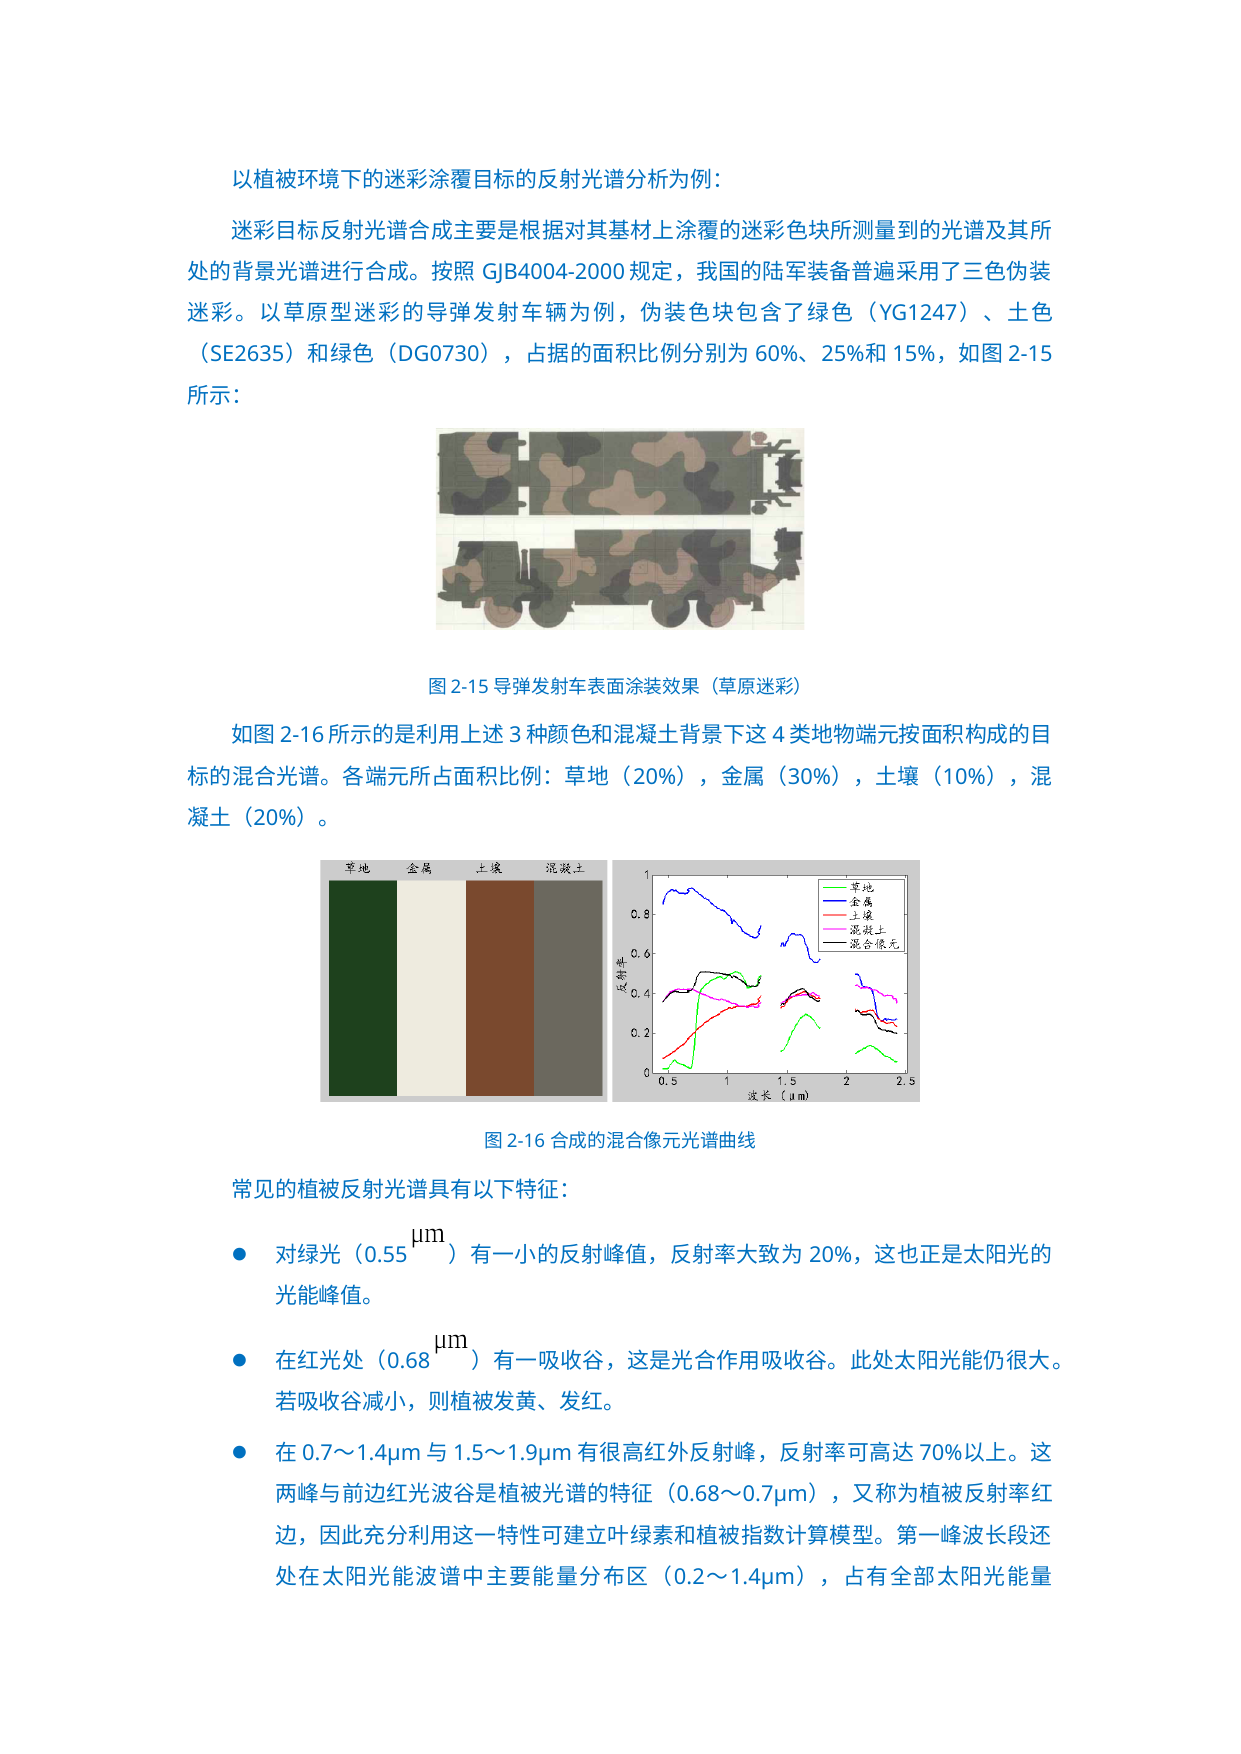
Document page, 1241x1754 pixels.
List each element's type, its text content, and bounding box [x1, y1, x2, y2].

text 以植被环境下的迷彩涂覆目标的反射光谱分析为例： [187, 162, 1053, 194]
text 常见的植被反射光谱具有以下特征： [187, 1172, 1053, 1204]
text 如图2-16所示的是利用上述3种颜色和混凝土背景下这4类地物端元按面积构成的目标的混合光谱。各端元所占面积比例：草地（20%），金属（30%），土壤（10%），混凝土（20%）。 [187, 717, 1053, 832]
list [231, 1435, 1053, 1591]
text 图2-15 导弹发射车表面涂装效果（草原迷彩） [187, 669, 1053, 701]
text 图2-16 合成的混合像元光谱曲线 [187, 1123, 1053, 1156]
text 迷彩目标反射光谱合成主要是根据对其基材上涂覆的迷彩色块所测量到的光谱及其所处的背景光谱进行合成。按照GJB4004-2000规定，我国的陆军装备普遍采用了三色伪装迷彩。以草原型迷彩的导弹发射车辆为例，伪装色块包含了绿色（YG1247）、土色（SE2635）和绿色（DG0730），占据的面积比例分别为60%、25%和15%，如图2-15所示： [187, 213, 1053, 409]
list 对绿光（0.55）有一小的反射峰值，反射率大致为20%，这也正是太阳光的光能峰值。 [231, 1223, 1053, 1310]
picture [435, 428, 805, 630]
list 在红光处（0.68）有一吸收谷，这是光合作用吸收谷。此处太阳光能仍很大。若吸收谷减小，则植被发黄、发红。 [231, 1329, 1053, 1416]
picture [612, 860, 920, 1102]
picture [320, 860, 608, 1102]
